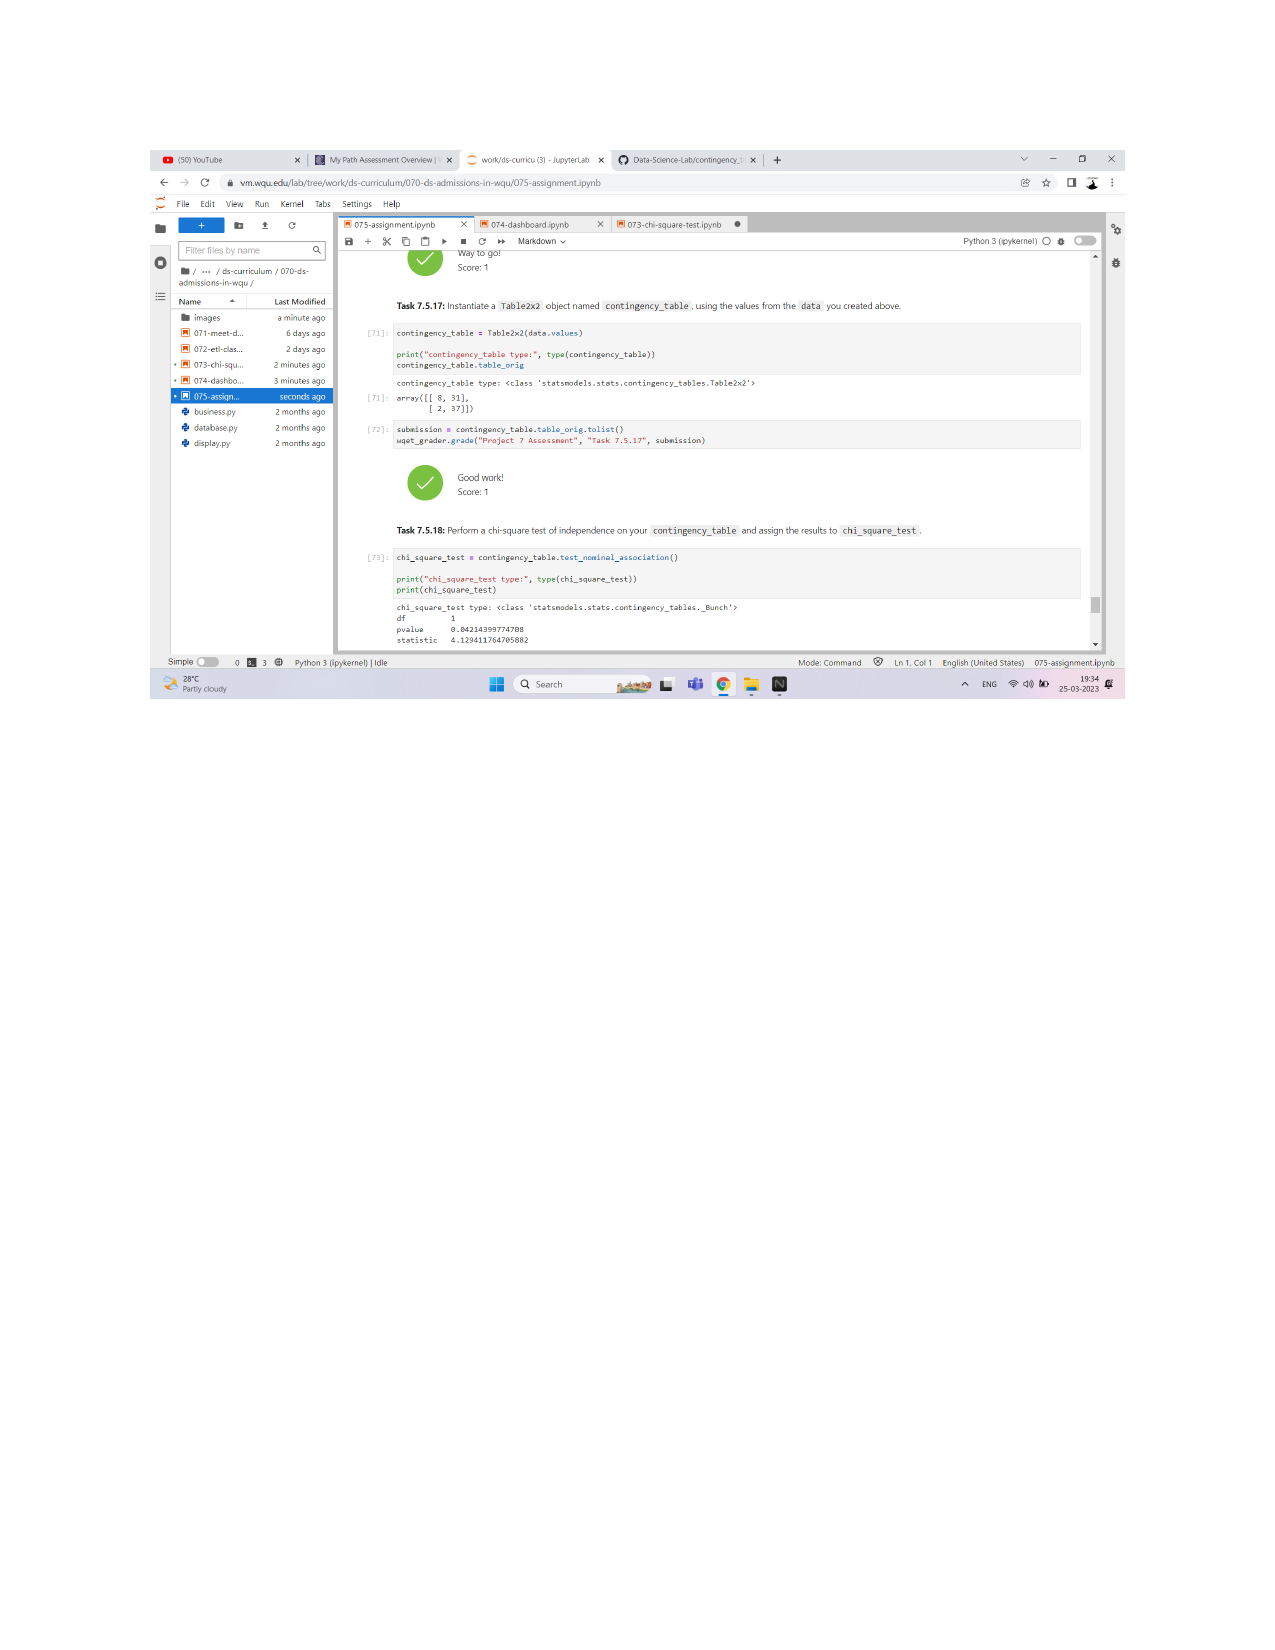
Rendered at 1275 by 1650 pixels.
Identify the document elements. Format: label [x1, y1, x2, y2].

picture [150, 150, 1125, 699]
